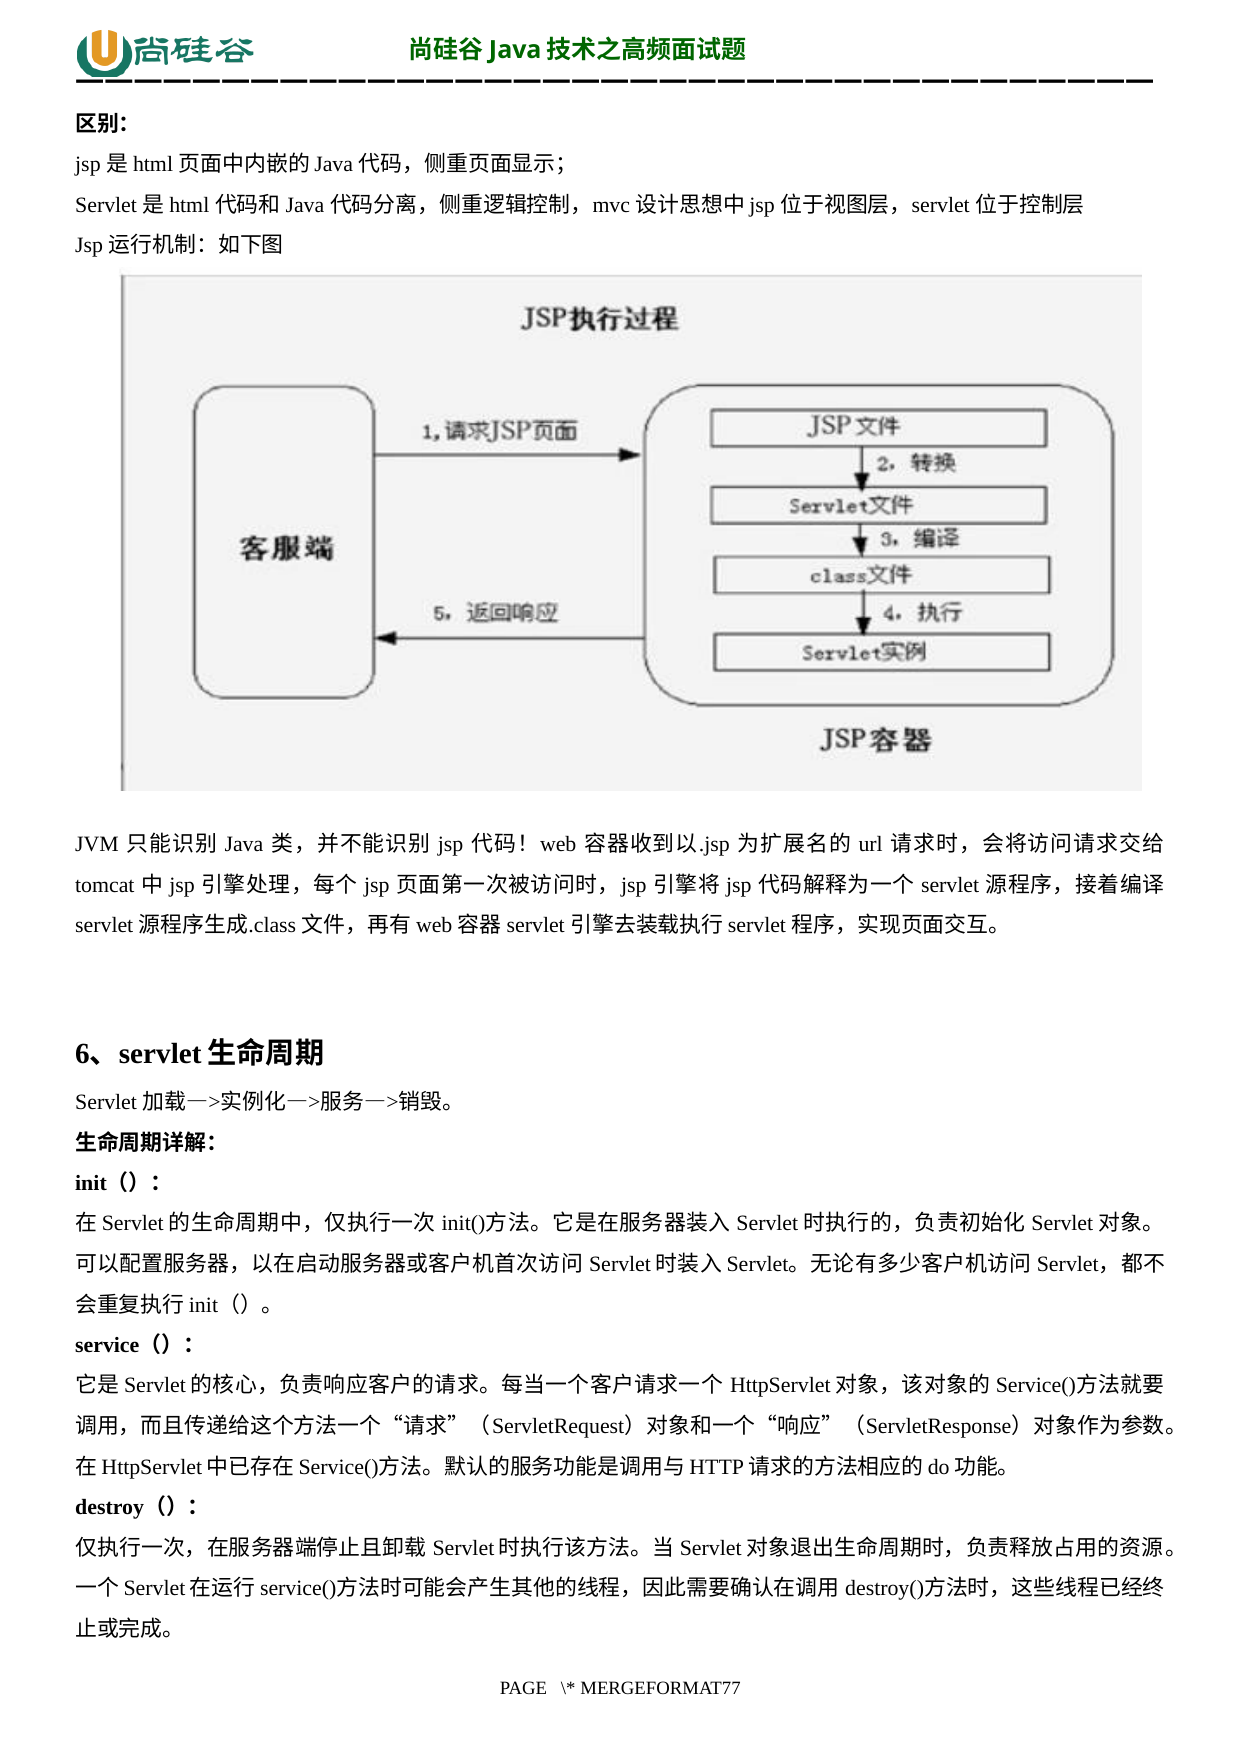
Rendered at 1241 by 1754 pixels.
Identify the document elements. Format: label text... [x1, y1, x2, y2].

text 在Servlet的生命周期中，仅执行一次init()方法。它是在服务器装入Servlet时执行的，负责初始化Servlet对象。可以配置服务器，以在启动服务器或客户机首次访问Servlet时装入Servlet。无论有多少客户机访问Servlet，都不会重复执行init（）。 [75, 1205, 1165, 1319]
text Servlet 加载—>实例化—>服务—>销毁。 [75, 1084, 1165, 1116]
picture [118, 267, 1142, 791]
text Servlet 是 html 代码和 Java 代码分离，侧重逻辑控制，mvc 设计思想中jsp 位于视图层，servlet 位于控制层 [75, 186, 1165, 219]
text 区别： [75, 105, 1165, 138]
subtitle 6、servlet生命周期 [75, 1019, 1165, 1084]
text Jsp 运行机制：如下图 [75, 227, 1165, 259]
text JVM 只能识别 Java 类，并不能识别 jsp 代码！web 容器收到以.jsp 为扩展名的 url 请求时，会将访问请求交给tomcat 中 jsp 引擎处理，每个 jsp 页面第一次被访问时，jsp 引擎将 jsp 代码解释为一个 servlet 源程序，接着编译servlet 源程序生成.class 文件，再有 web 容器 servlet 引擎去装载执行servlet 程序，实现页面交互。 [75, 826, 1165, 939]
text 它是Servlet的核心，负责响应客户的请求。每当一个客户请求一个HttpServlet对象，该对象的Service()方法就要调用，而且传递给这个方法一个“请求”（ServletRequest）对象和一个“响应”（ServletResponse）对象作为参数。在HttpServlet中已存在Service()方法。默认的服务功能是调用与HTTP请求的方法相应的do功能。 [75, 1367, 1165, 1481]
text jsp 是 html 页面中内嵌的Java 代码，侧重页面显示； [75, 146, 1165, 178]
picture [75, 29, 253, 77]
text 仅执行一次，在服务器端停止且卸载Servlet时执行该方法。当Servlet对象退出生命周期时，负责释放占用的资源。一个Servlet在运行service()方法时可能会产生其他的线程，因此需要确认在调用destroy()方法时，这些线程已经终止或完成。 [75, 1529, 1165, 1643]
text service（）： [75, 1327, 1165, 1359]
text destroy（）： [75, 1489, 1165, 1521]
text 生命周期详解： [75, 1124, 1165, 1157]
text init（）： [75, 1164, 1165, 1197]
